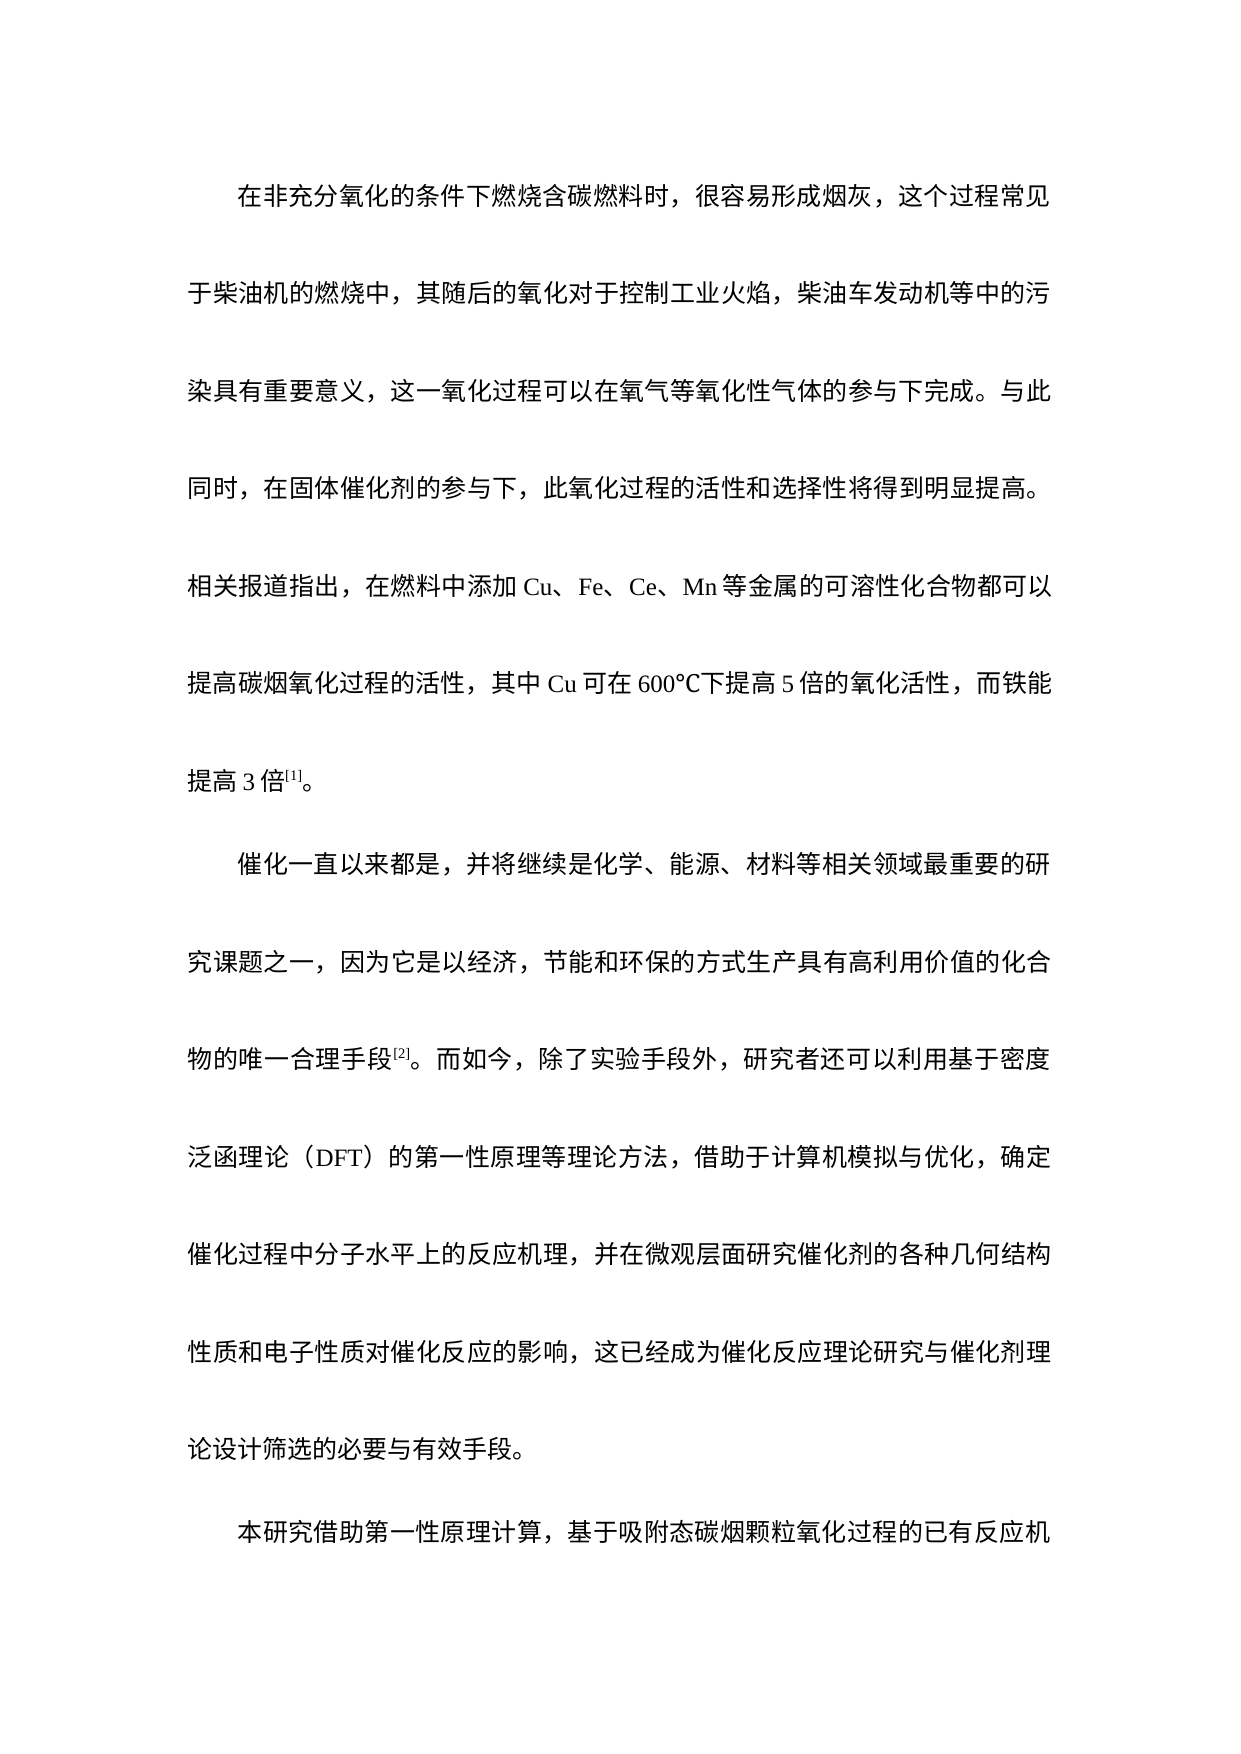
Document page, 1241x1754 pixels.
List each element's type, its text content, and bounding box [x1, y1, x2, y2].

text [187, 1498, 1053, 1563]
text 催化一直以来都是，并将继续是化学、能源、材料等相关领域最重要的研究课题之一，因为它是以经济，节能和环保的方式生产具有高利用价值的化合物的唯一合理手段[2]。而如今，除了实验手段外，研究者还可以利用基于密度泛函理论（DFT）的第一性原理等理论方法，借助于计算机模拟与优化，确定催化过程中分子水平上的反应机理，并在微观层面研究催化剂的各种几何结构性质和电子性质对催化反应的影响，这已经成为催化反应理论研究与催化剂理论设计筛选的必要与有效手段。 [187, 830, 1053, 1480]
text 在非充分氧化的条件下燃烧含碳燃料时，很容易形成烟灰，这个过程常见于柴油机的燃烧中，其随后的氧化对于控制工业火焰，柴油车发动机等中的污染具有重要意义，这一氧化过程可以在氧气等氧化性气体的参与下完成。与此同时，在固体催化剂的参与下，此氧化过程的活性和选择性将得到明显提高。相关报道指出，在燃料中添加Cu、Fe、Ce、Mn等金属的可溶性化合物都可以提高碳烟氧化过程的活性，其中Cu可在600℃下提高5倍的氧化活性，而铁能提高3倍[1]。 [187, 162, 1053, 812]
